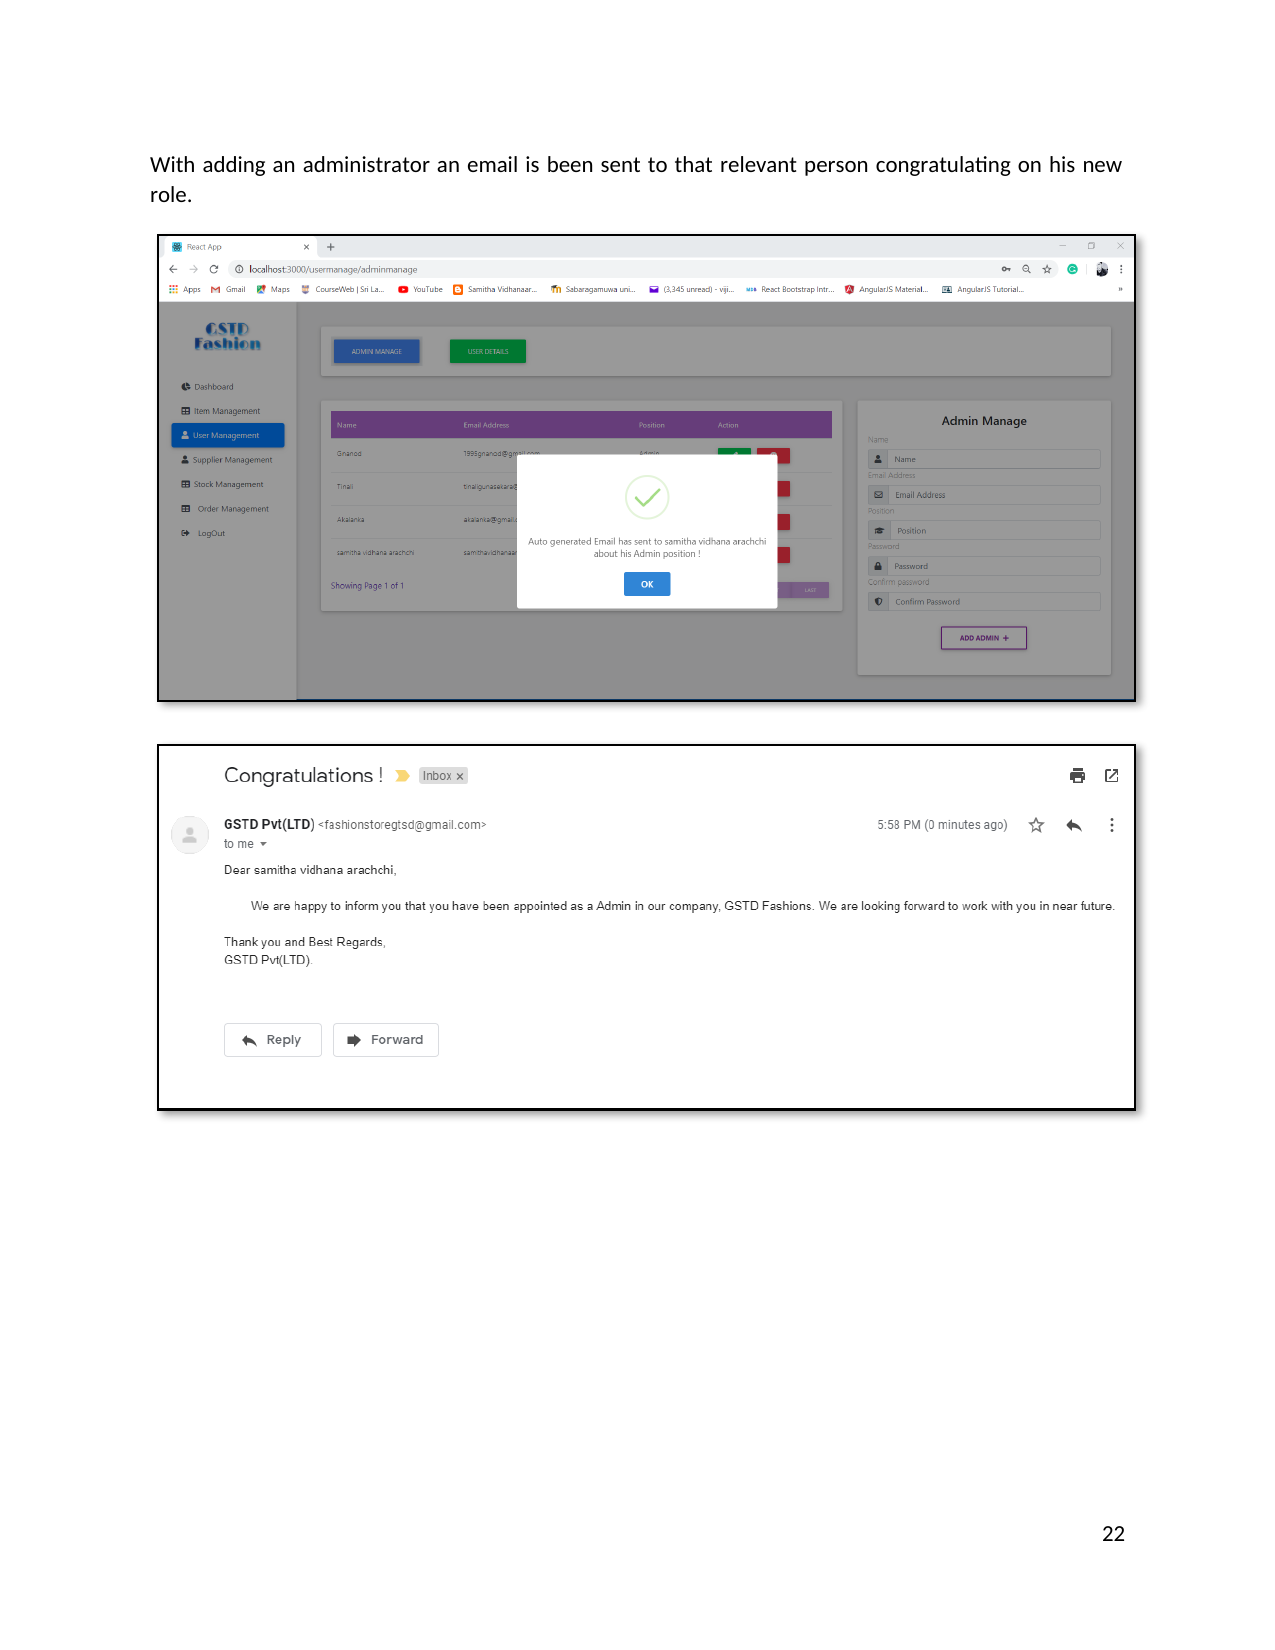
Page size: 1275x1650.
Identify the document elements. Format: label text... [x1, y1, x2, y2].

picture [159, 236, 1134, 700]
picture [159, 746, 1134, 1108]
text With adding an administrator an email is been sent to that relevant person congratulating on his new role. [150, 150, 1125, 208]
